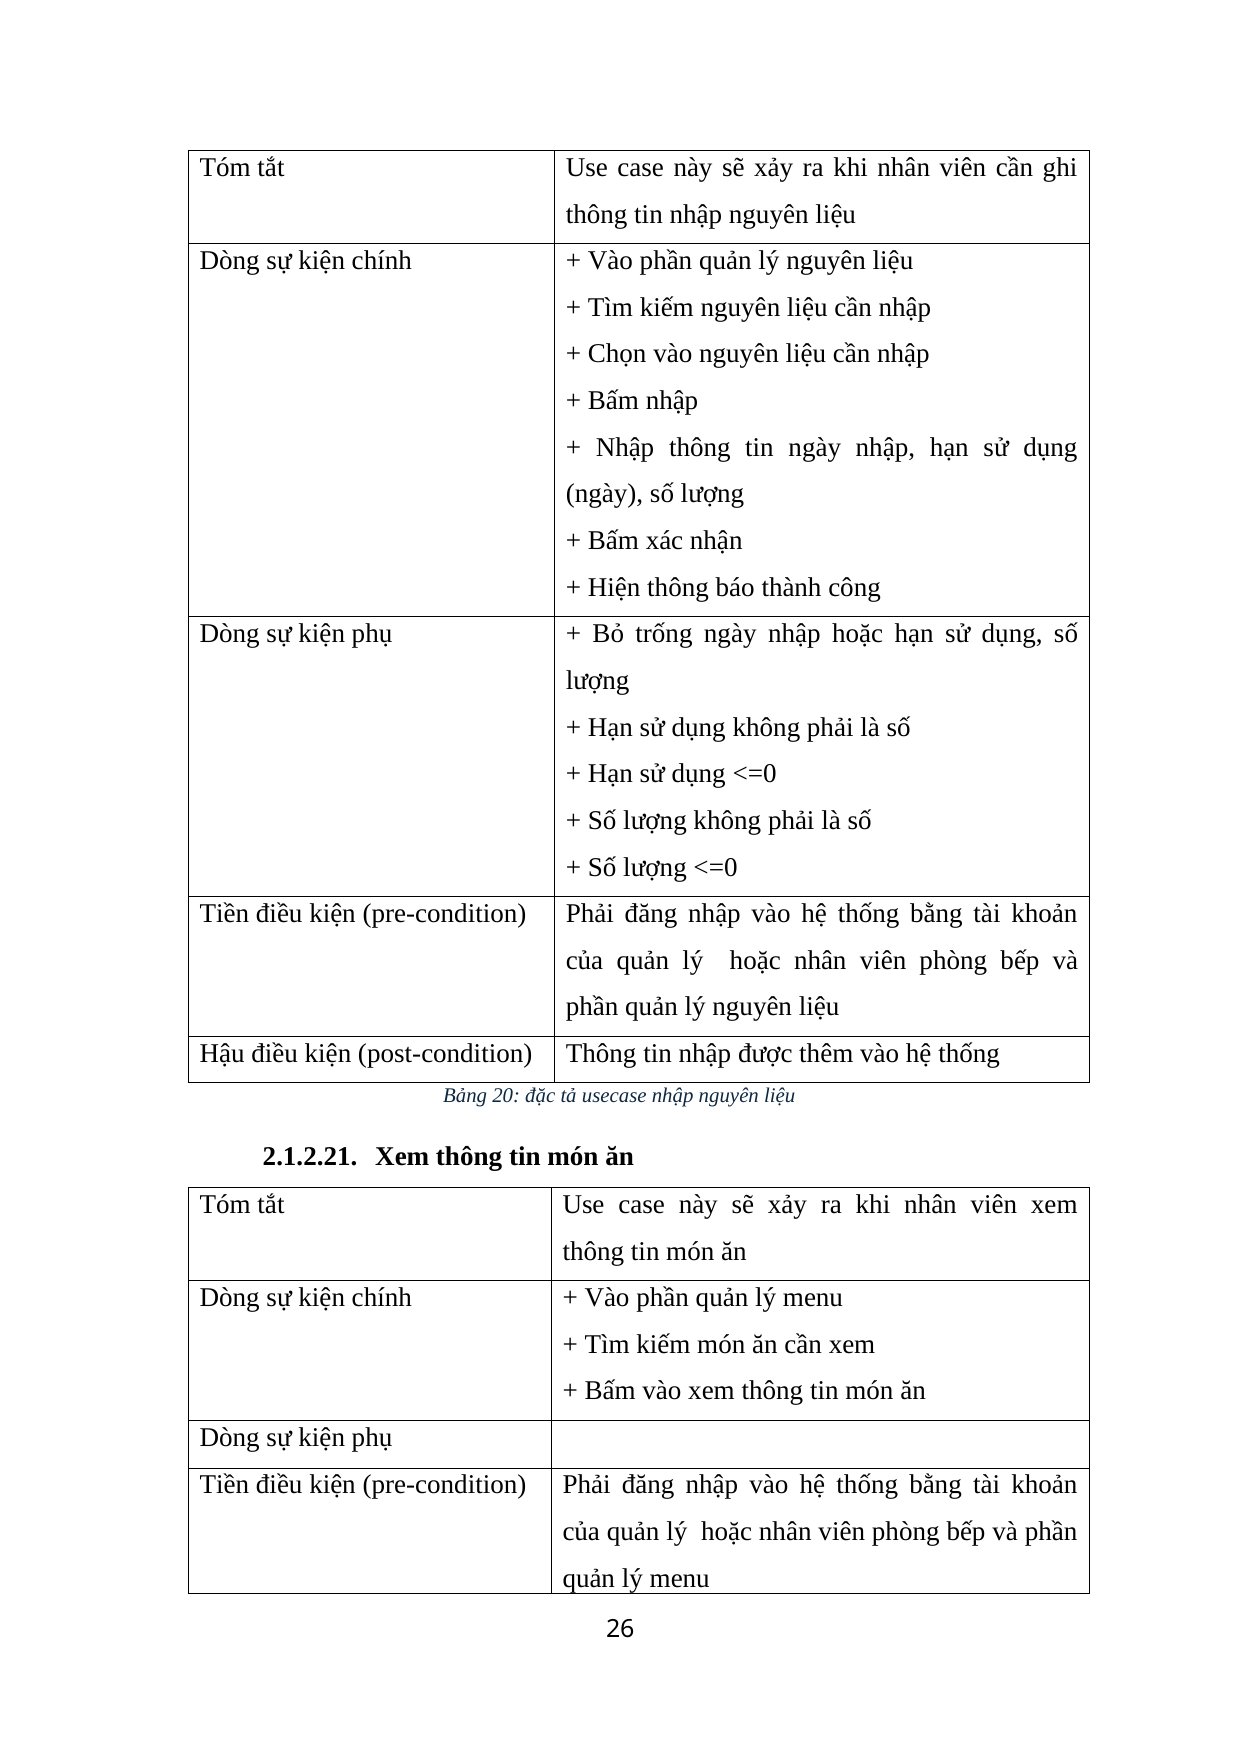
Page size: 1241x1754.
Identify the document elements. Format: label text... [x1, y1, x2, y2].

table_header Use case này sẽ xảy ra khi nhân viên cần ghi thông tin nhập nguyên liệu [555, 151, 1089, 243]
table_cell Phải đăng nhập vào hệ thống bằng tài khoản của quản lý hoặc nhân viên phòng bếp và phần quản lý menu [552, 1469, 1089, 1593]
table_cell + Bỏ trống ngày nhập hoặc hạn sử dụng, số lượng + Hạn sử dụng không phải là số + Hạn sử dụng <=0 + Số lượng không phải là số + Số lượng <=0 [555, 617, 1089, 896]
table_header Use case này sẽ xảy ra khi nhân viên xem thông tin món ăn [552, 1188, 1089, 1280]
list Xem thông tin món ăn [262, 1140, 1090, 1171]
table_cell Thông tin nhập được thêm vào hệ thống [555, 1037, 1089, 1082]
table_cell Phải đăng nhập vào hệ thống bằng tài khoản của quản lý hoặc nhân viên phòng bếp và phần quản lý nguyên liệu [555, 897, 1089, 1036]
table_cell + Vào phần quản lý menu + Tìm kiếm món ăn cần xem + Bấm vào xem thông tin món ăn [552, 1281, 1089, 1420]
table_cell Dòng sự kiện phụ [189, 1421, 551, 1467]
table_cell Tiền điều kiện (pre-condition) [189, 897, 554, 1036]
table_header Tóm tắt [189, 151, 554, 243]
table_cell Dòng sự kiện chính [189, 1281, 551, 1420]
table_cell [552, 1421, 1089, 1467]
table_cell Dòng sự kiện chính [189, 244, 554, 616]
table_cell Tiền điều kiện (pre-condition) [189, 1469, 551, 1593]
table_cell Hậu điều kiện (post-condition) [189, 1037, 554, 1082]
table_cell + Vào phần quản lý nguyên liệu + Tìm kiếm nguyên liệu cần nhập + Chọn vào nguyên liệu cần nhập + Bấm nhập + Nhập thông tin ngày nhập, hạn sử dụng (ngày), số lượng + Bấm xác nhận + Hiện thông báo thành công [555, 244, 1089, 616]
table_header Tóm tắt [189, 1188, 551, 1280]
text Bảng 20: đặc tả usecase nhập nguyên liệu [150, 1083, 1090, 1107]
table_cell Dòng sự kiện phụ [189, 617, 554, 896]
